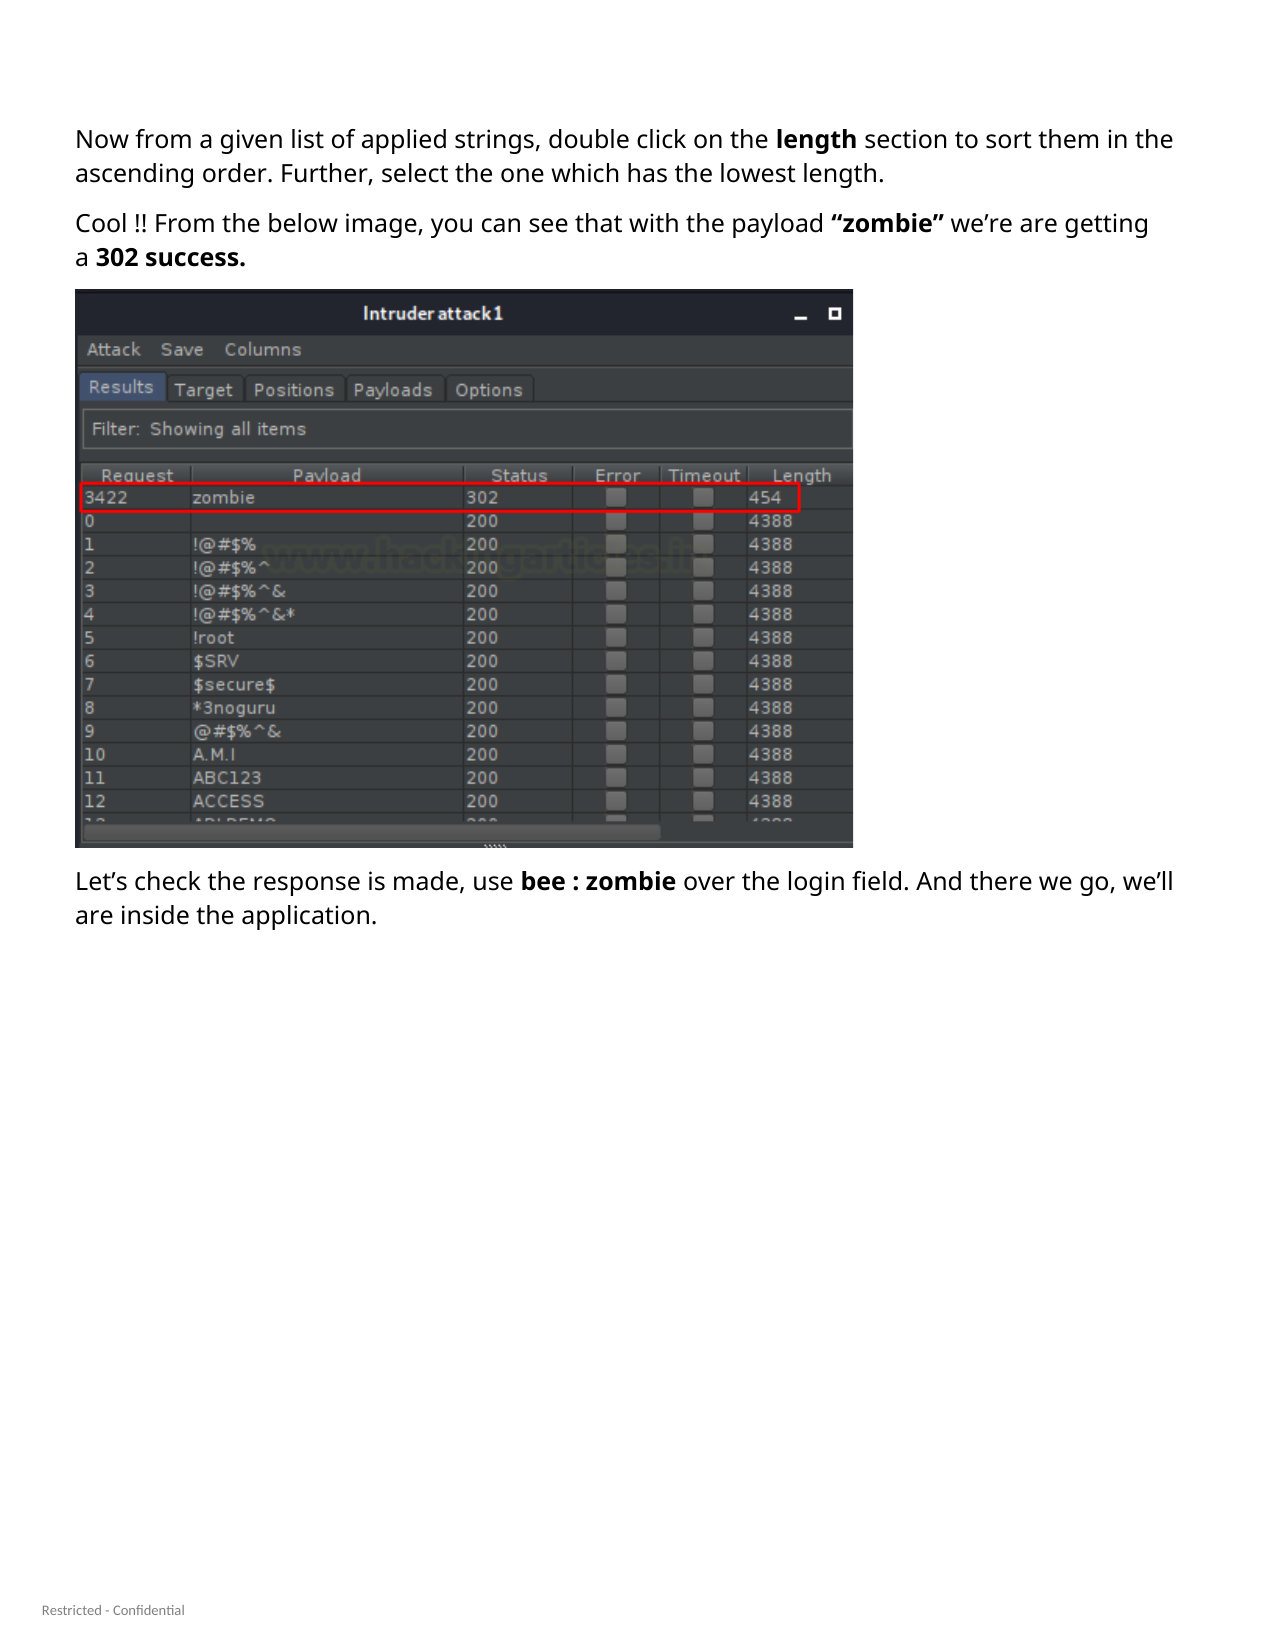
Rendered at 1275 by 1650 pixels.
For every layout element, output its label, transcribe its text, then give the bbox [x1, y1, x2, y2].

text Now from a given list of applied strings, double click on the length section to sort them in the ascending order. Further, select the one which has the lowest length. [75, 122, 1200, 190]
text Cool !! From the below image, you can see that with the payload “zombie” we’re are getting a 302 success. [75, 206, 1200, 274]
picture [75, 289, 854, 848]
text Let’s check the response is made, use bee : zombie over the login field. And there we go, we’ll are inside the application. [75, 863, 1200, 931]
